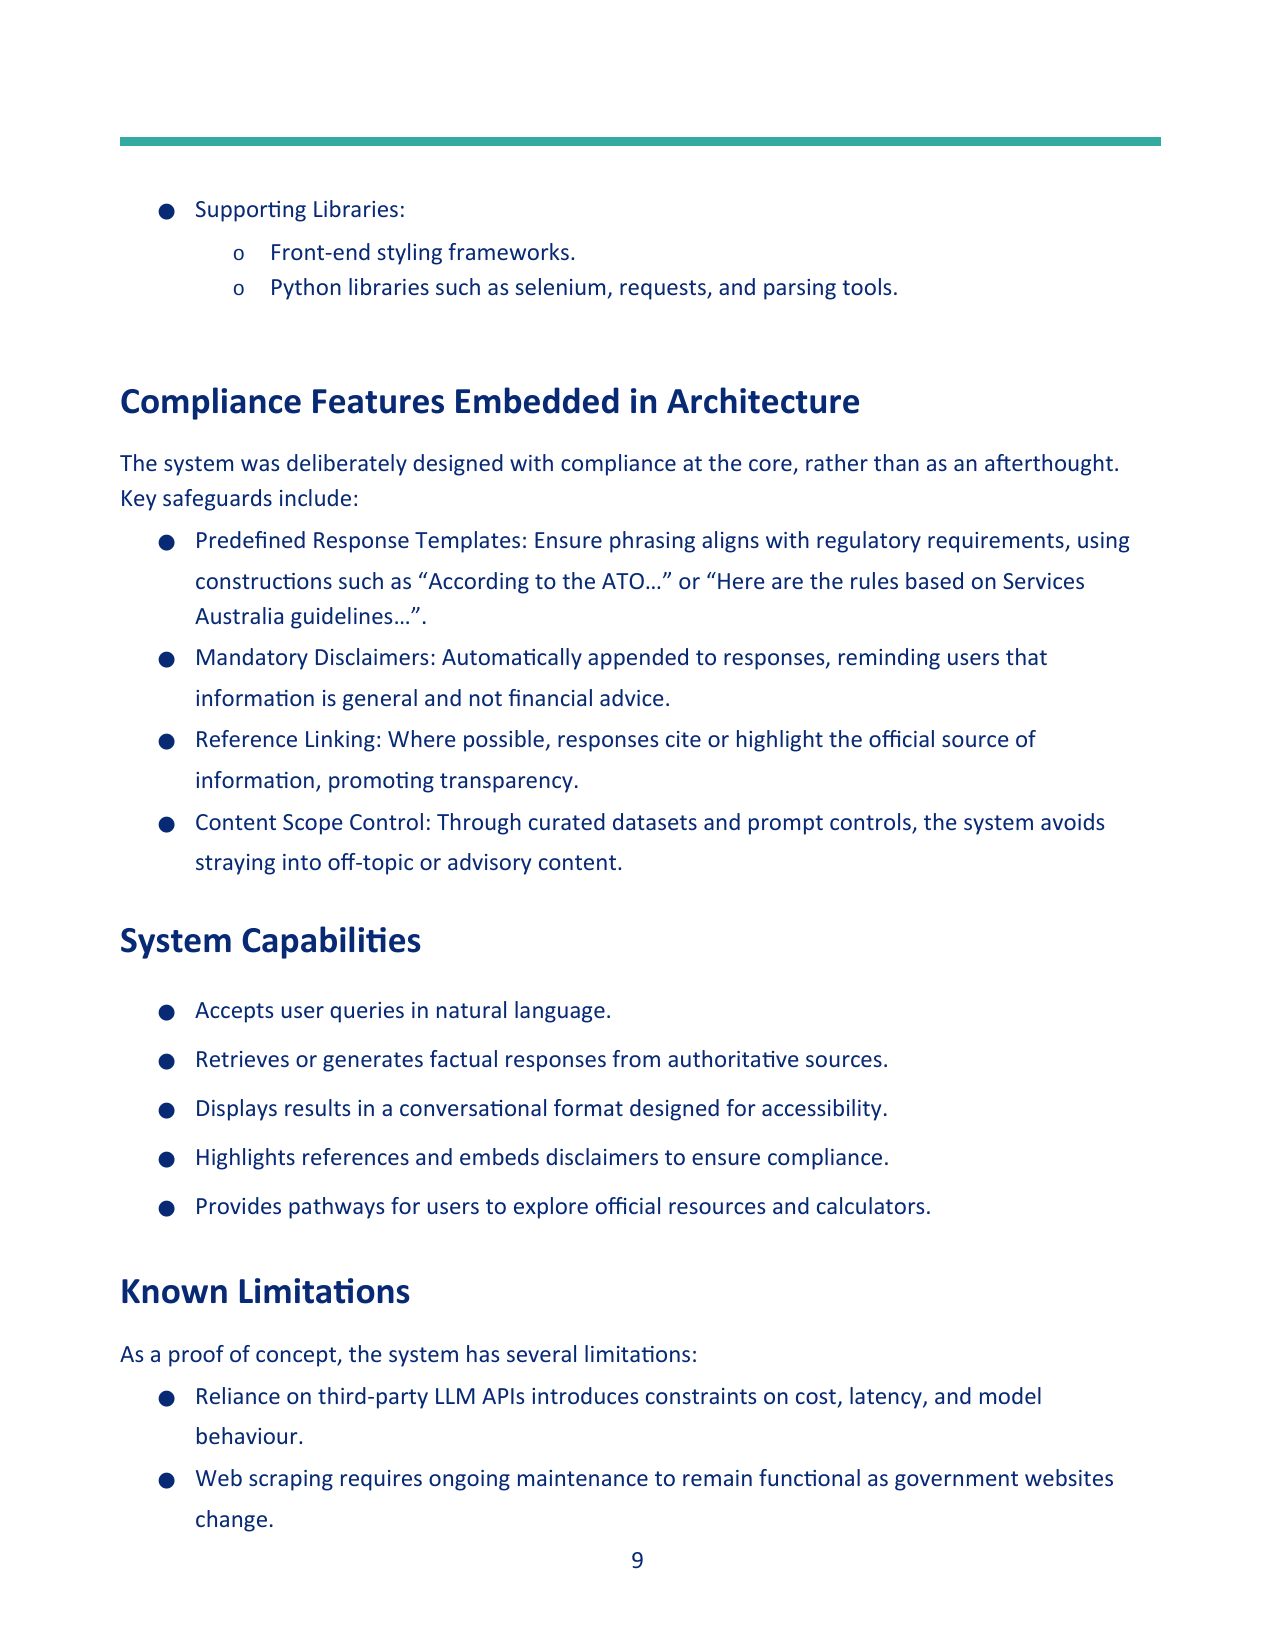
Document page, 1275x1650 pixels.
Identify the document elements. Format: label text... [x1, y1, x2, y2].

list Provides pathways for users to explore official resources and calculators. [157, 1183, 1155, 1226]
list Displays results in a conversational format designed for accessibility. [157, 1085, 1155, 1128]
list Mandatory Disclaimers: Automatically appended to responses, reminding users that information is general and not financial advice. [157, 635, 1155, 712]
subtitle Known Limitations [120, 1267, 1155, 1313]
list Highlights references and embeds disclaimers to ensure compliance. [157, 1134, 1155, 1177]
list Supporting Libraries: [157, 187, 1155, 229]
text The system was deliberately designed with compliance at the core, rather than as an afterthought. Key safeguards include: [120, 448, 1155, 513]
list Front-end styling frameworks. [232, 236, 1155, 266]
list Content Scope Control: Through curated datasets and prompt controls, the system avoids straying into off-topic or advisory content. [157, 799, 1155, 877]
list Retrieves or generates factual responses from authoritative sources. [157, 1036, 1155, 1079]
list Reference Linking: Where possible, responses cite or highlight the official source of information, promoting transparency. [157, 717, 1155, 795]
list Python libraries such as selenium, requests, and parsing tools. [232, 271, 1155, 301]
text As a proof of concept, the system has several limitations: [120, 1338, 1155, 1369]
list Predefined Response Templates: Ensure phrasing aligns with regulatory requirements, using constructions such as “According to the ATO…” or “Here are the rules based on Services Australia guidelines…”. [157, 518, 1155, 630]
subtitle System Capabilities [120, 916, 1155, 962]
list Accepts user queries in natural language. [157, 987, 1155, 1030]
subtitle Compliance Features Embedded in Architecture [120, 377, 1155, 423]
list Reliance on third-party LLM APIs introduces constraints on cost, latency, and model behaviour. [157, 1373, 1155, 1451]
list Web scraping requires ongoing maintenance to remain functional as government websites change. [157, 1456, 1155, 1533]
